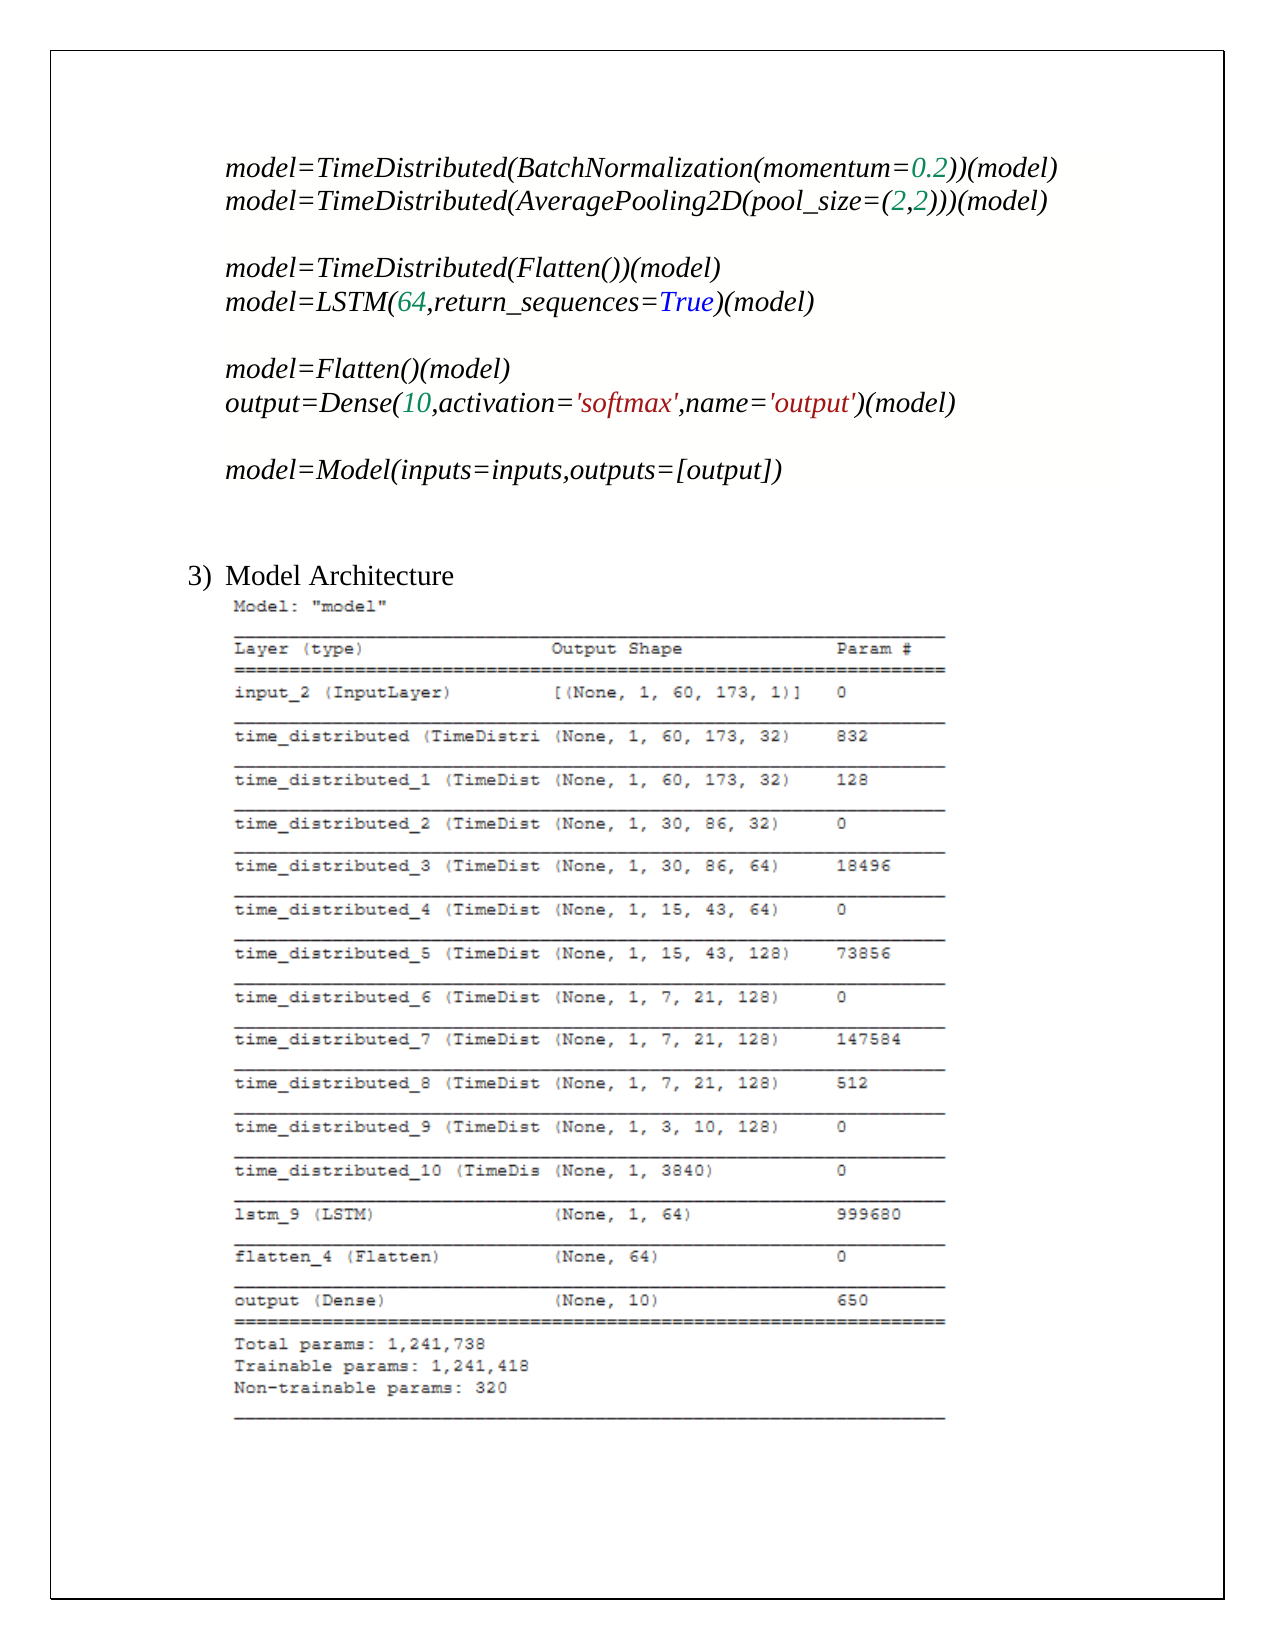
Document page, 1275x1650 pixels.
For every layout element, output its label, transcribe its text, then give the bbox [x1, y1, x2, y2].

text model=Model(inputs=inputs,outputs=[output]) [225, 452, 1124, 485]
text model=TimeDistributed(BatchNormalization(momentum=0.2))(model) [225, 150, 1124, 183]
text model=Flatten()(model) [225, 351, 1124, 385]
text output=Dense(10,activation='softmax',name='output')(model) [225, 385, 1124, 418]
text model=TimeDistributed(Flatten())(model) [225, 251, 1124, 284]
text model=LSTM(64,return_sequences=True)(model) [225, 284, 1124, 318]
picture [225, 593, 955, 1426]
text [225, 183, 1124, 217]
list Model Architecture [187, 558, 1124, 591]
